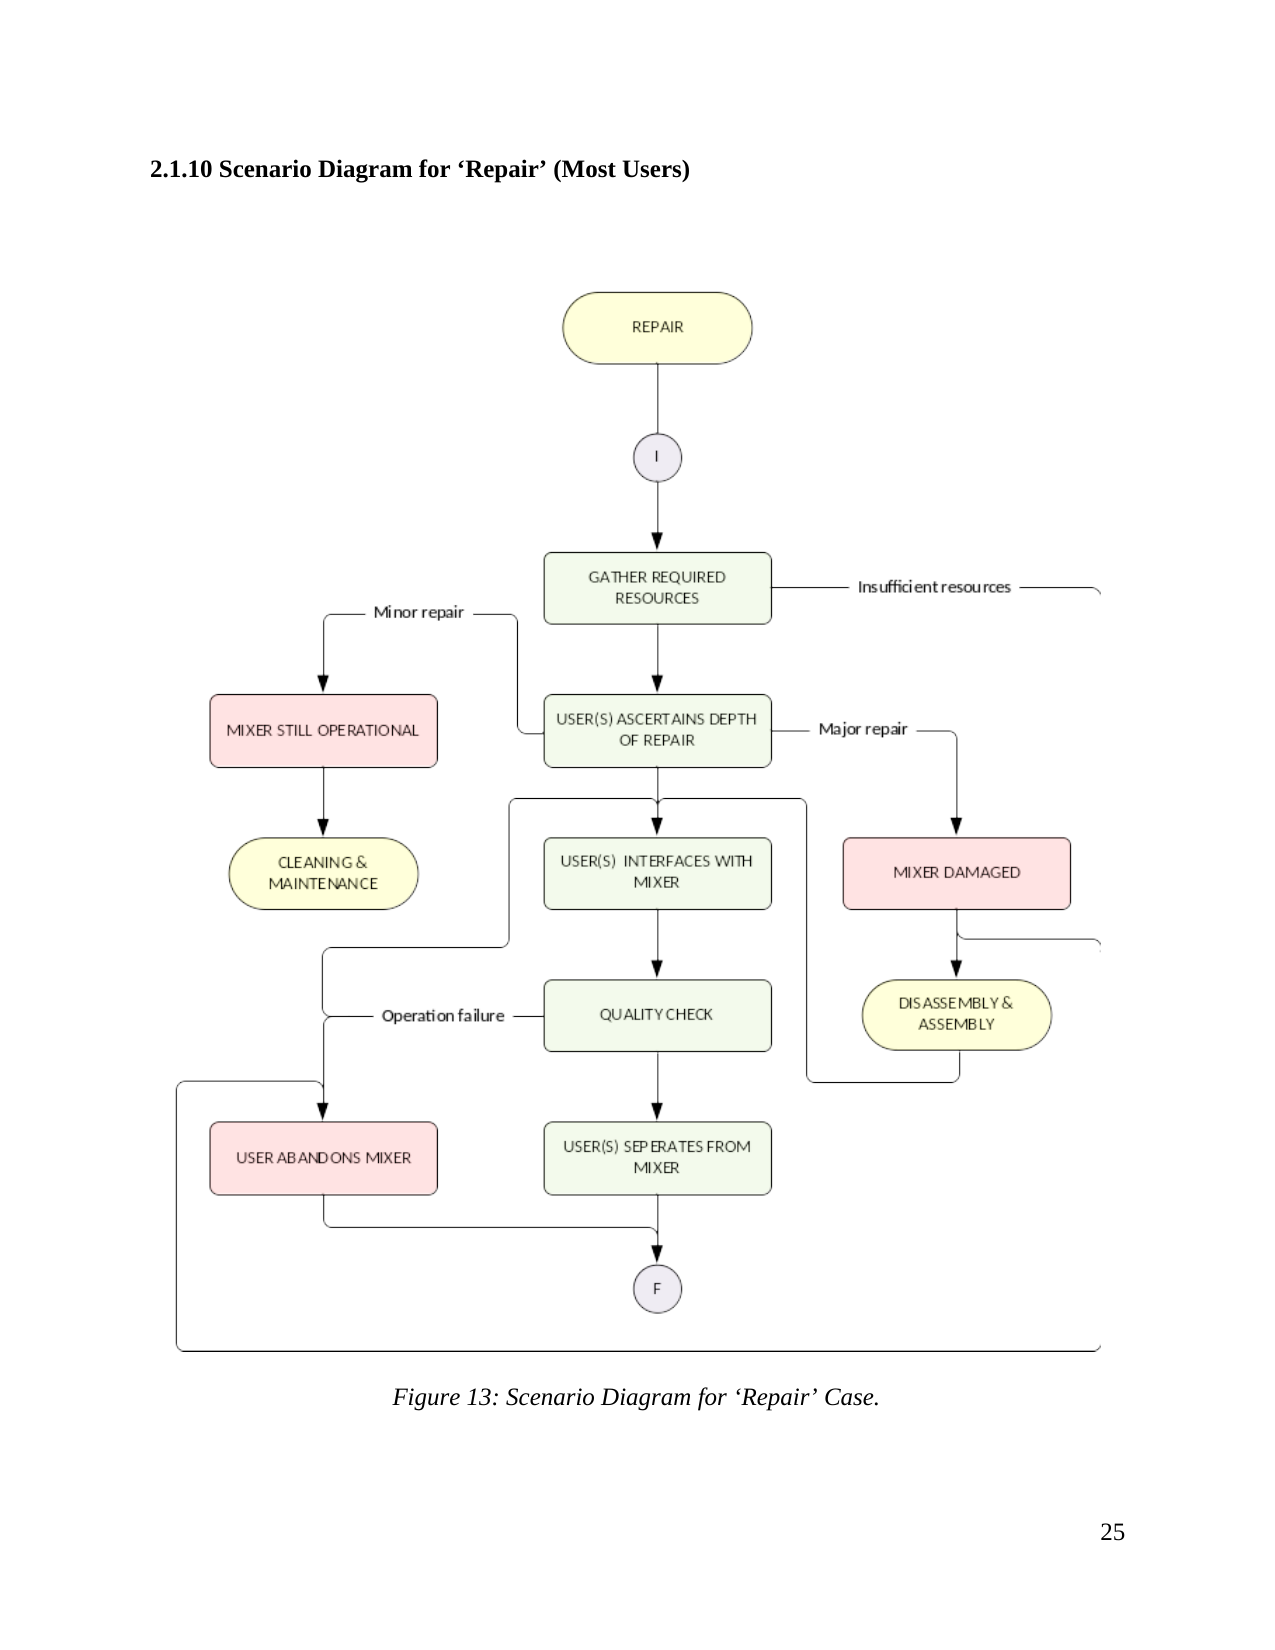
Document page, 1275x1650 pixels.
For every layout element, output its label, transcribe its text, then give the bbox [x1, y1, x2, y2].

subtitle 2.1.10 Scenario Diagram for ‘Repair’ (Most Users) [150, 154, 1125, 183]
